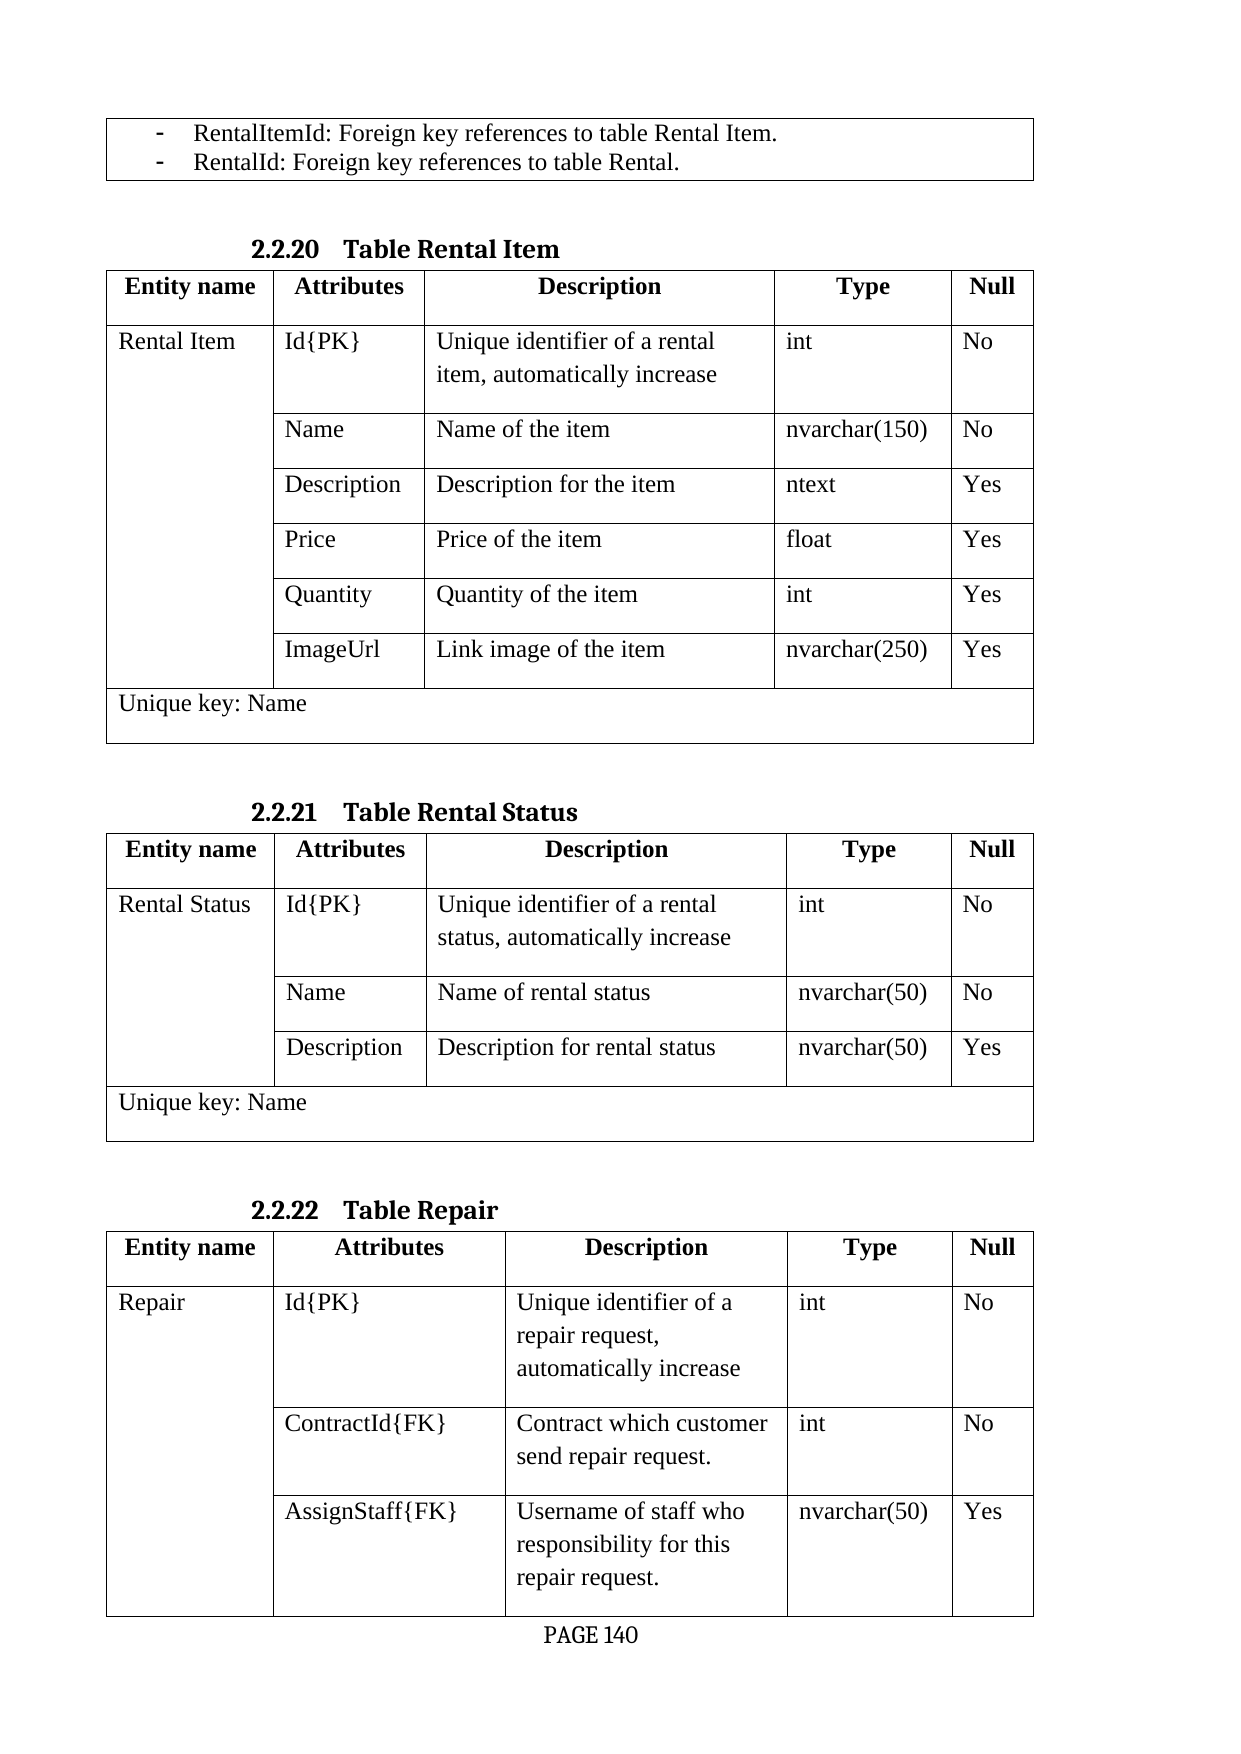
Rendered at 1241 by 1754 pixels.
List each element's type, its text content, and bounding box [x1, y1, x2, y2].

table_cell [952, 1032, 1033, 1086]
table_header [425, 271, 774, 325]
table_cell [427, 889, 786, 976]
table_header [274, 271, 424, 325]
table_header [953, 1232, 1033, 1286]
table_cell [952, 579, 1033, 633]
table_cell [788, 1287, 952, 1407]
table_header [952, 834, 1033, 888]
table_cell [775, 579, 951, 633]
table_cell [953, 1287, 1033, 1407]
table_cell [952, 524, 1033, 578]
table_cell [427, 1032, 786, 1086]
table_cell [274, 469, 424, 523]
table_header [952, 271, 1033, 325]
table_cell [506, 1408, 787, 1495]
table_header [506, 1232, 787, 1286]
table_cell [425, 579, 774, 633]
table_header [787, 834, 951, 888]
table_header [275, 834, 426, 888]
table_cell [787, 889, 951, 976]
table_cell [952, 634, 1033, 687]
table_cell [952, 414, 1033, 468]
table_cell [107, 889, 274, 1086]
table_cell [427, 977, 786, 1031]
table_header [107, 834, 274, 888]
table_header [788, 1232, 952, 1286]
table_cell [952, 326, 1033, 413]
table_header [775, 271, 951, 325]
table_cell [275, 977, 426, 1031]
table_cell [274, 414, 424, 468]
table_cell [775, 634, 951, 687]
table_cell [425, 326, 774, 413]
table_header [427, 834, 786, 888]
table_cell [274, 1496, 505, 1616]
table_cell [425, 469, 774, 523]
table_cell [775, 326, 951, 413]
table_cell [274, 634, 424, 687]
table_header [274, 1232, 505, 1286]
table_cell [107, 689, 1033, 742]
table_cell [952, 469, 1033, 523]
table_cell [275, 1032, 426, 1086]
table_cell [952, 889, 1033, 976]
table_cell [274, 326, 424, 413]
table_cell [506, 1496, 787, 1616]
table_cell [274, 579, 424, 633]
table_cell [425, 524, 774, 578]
subtitle Table Rental Status [251, 797, 1063, 828]
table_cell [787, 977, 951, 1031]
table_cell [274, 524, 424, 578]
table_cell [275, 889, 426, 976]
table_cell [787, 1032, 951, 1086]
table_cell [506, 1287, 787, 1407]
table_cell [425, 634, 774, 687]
subtitle Table Rental Item [251, 234, 1063, 266]
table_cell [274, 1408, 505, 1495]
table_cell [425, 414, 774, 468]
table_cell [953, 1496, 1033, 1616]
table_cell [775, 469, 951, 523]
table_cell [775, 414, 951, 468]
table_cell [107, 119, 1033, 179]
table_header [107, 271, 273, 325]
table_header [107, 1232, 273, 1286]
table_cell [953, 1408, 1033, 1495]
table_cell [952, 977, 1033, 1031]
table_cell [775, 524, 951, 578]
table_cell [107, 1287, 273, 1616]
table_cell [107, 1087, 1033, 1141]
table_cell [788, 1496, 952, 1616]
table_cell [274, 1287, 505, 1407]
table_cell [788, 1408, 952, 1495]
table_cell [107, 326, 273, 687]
subtitle Table Repair [251, 1195, 1063, 1227]
